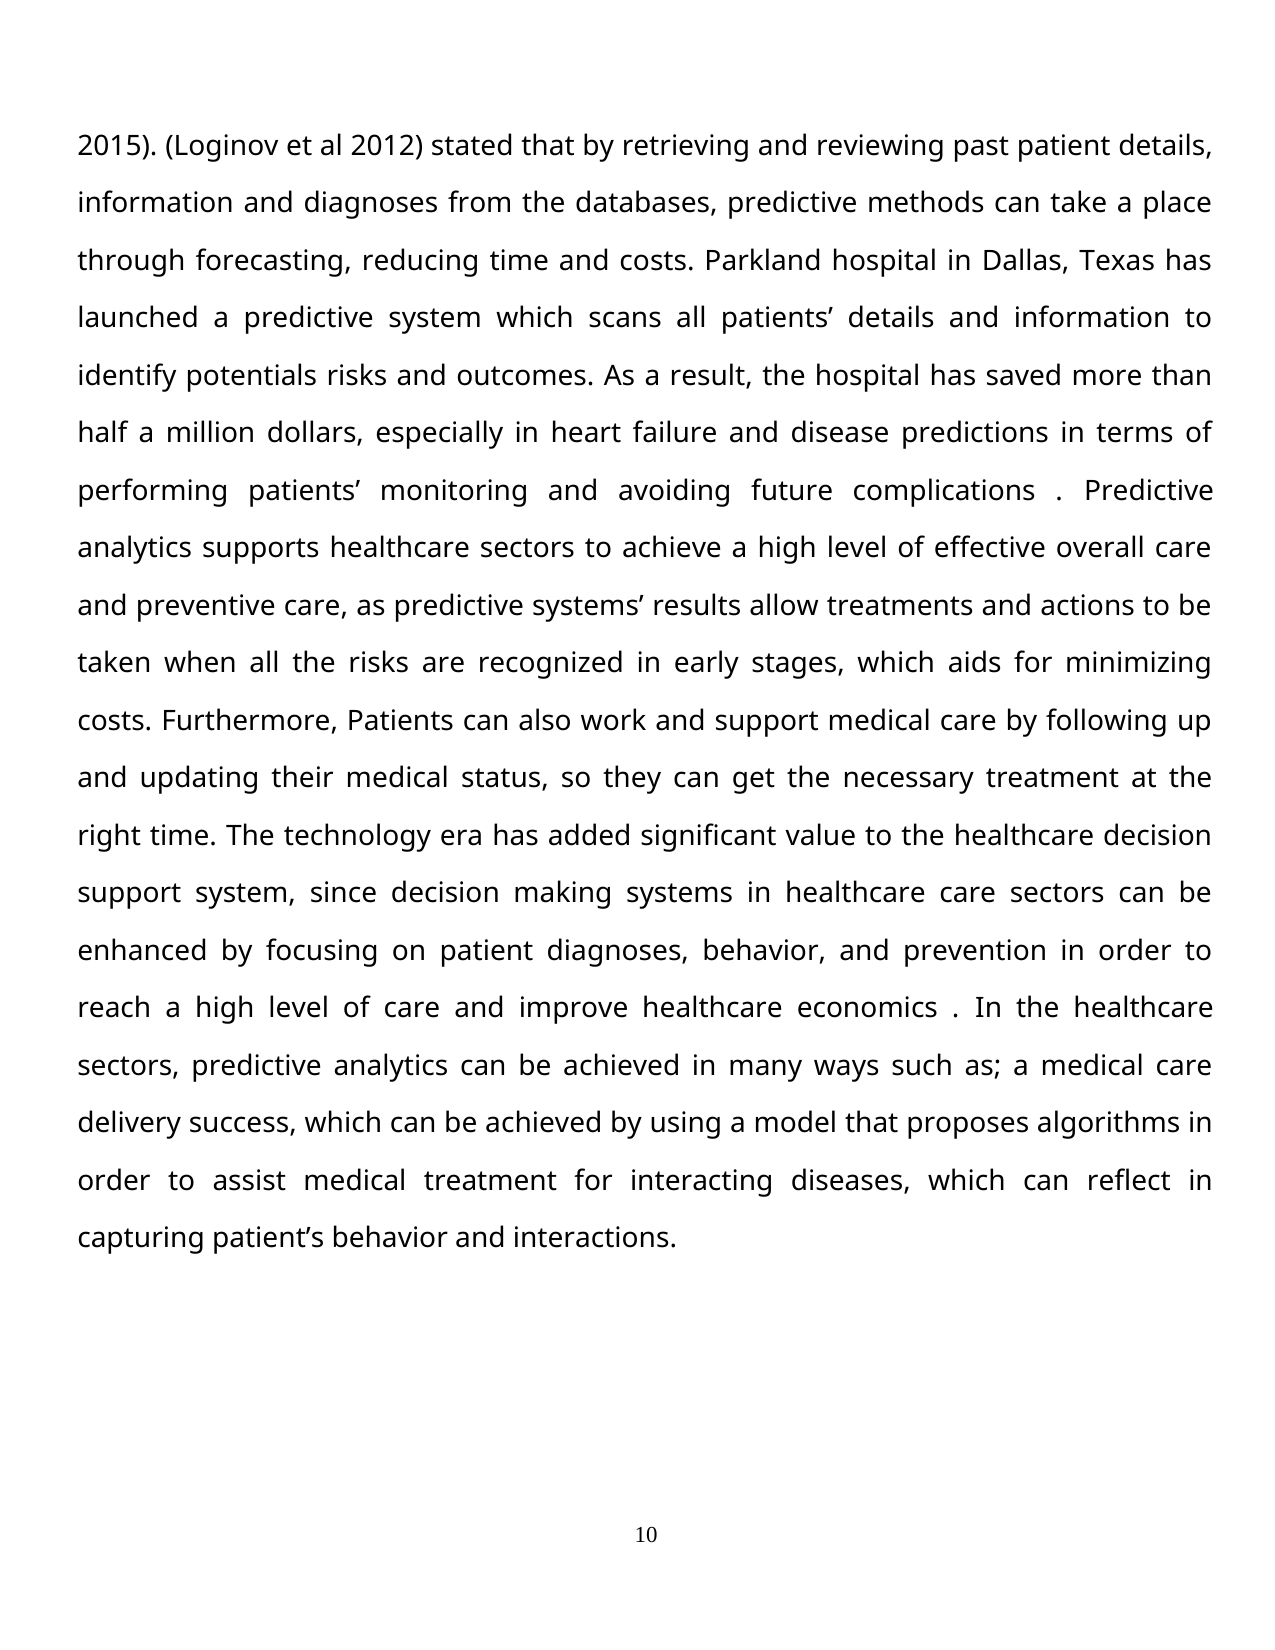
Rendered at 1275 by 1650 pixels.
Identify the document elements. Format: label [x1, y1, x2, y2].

text [77, 125, 1214, 1256]
